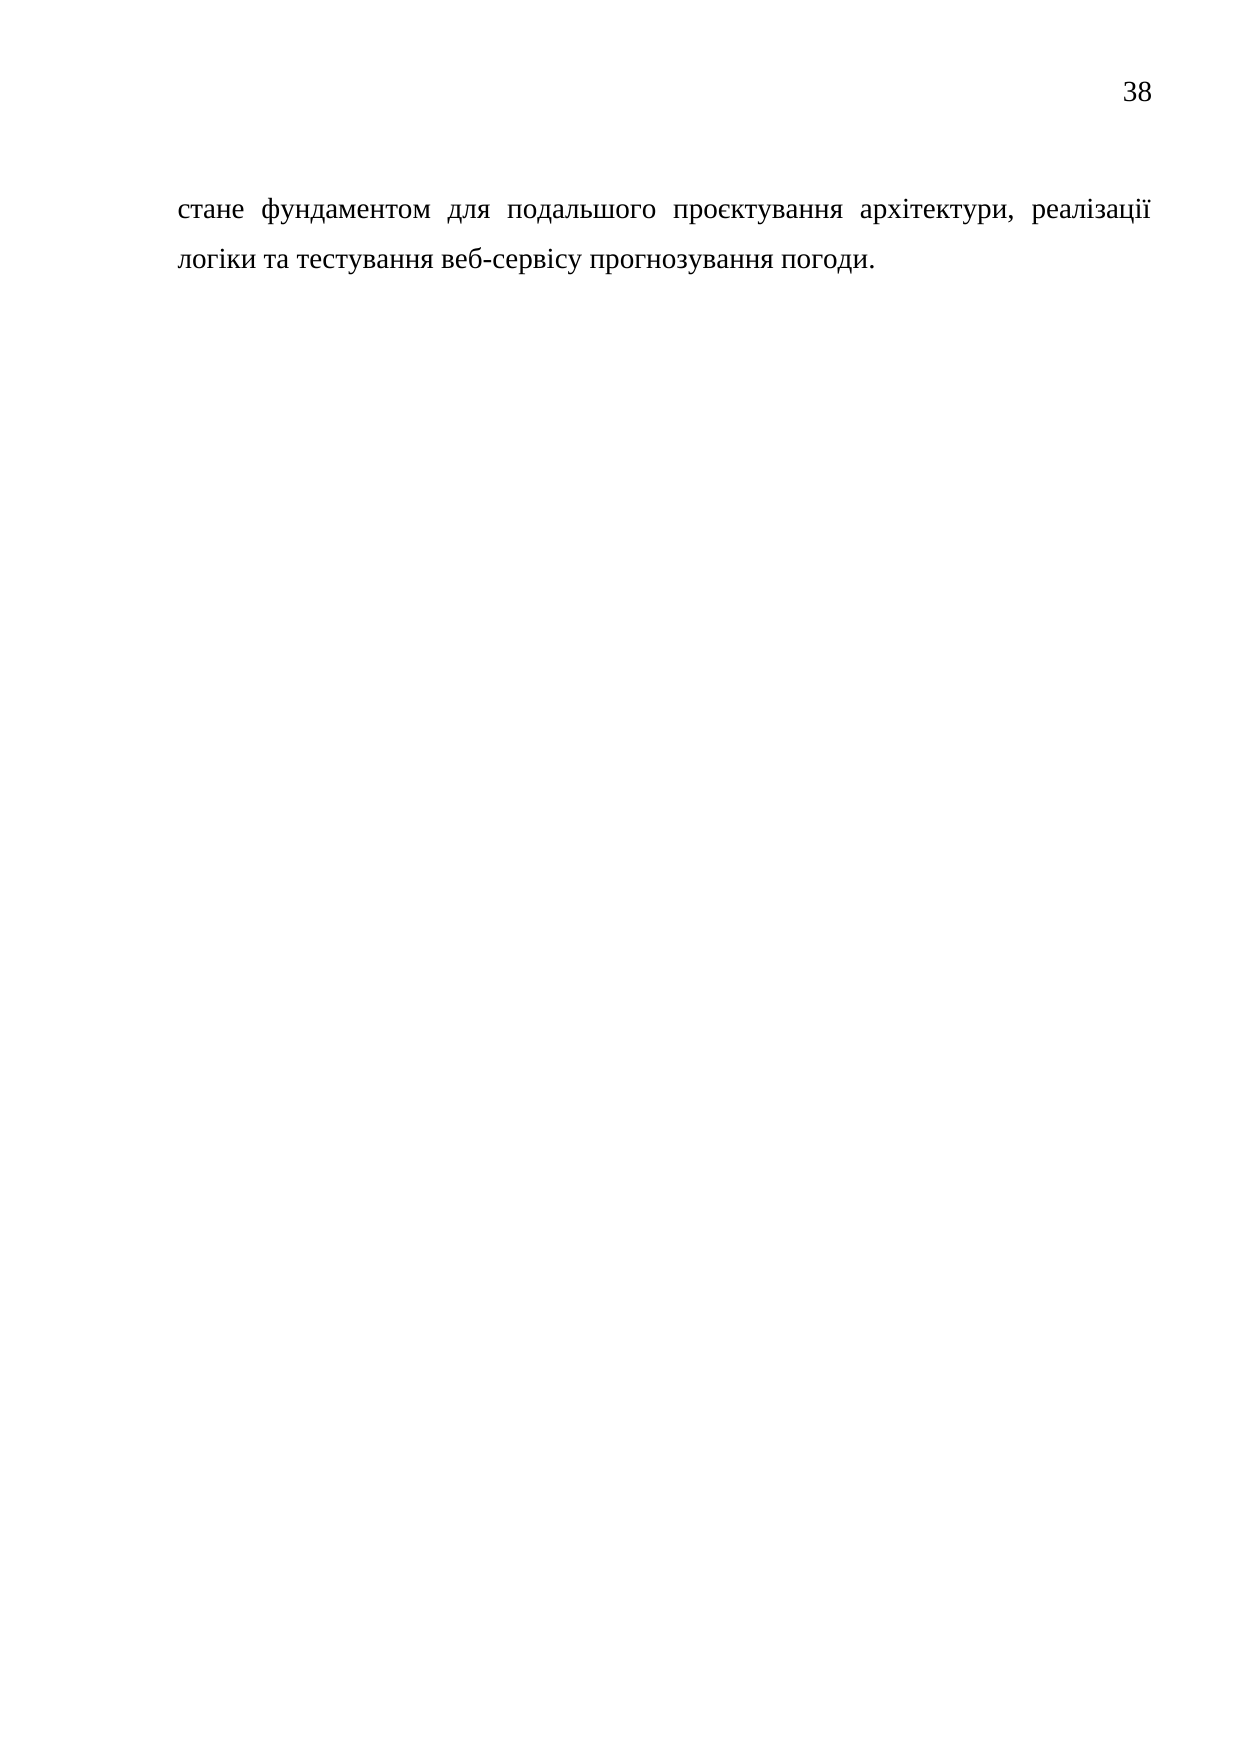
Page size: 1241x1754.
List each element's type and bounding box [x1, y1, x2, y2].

text [177, 191, 1152, 275]
